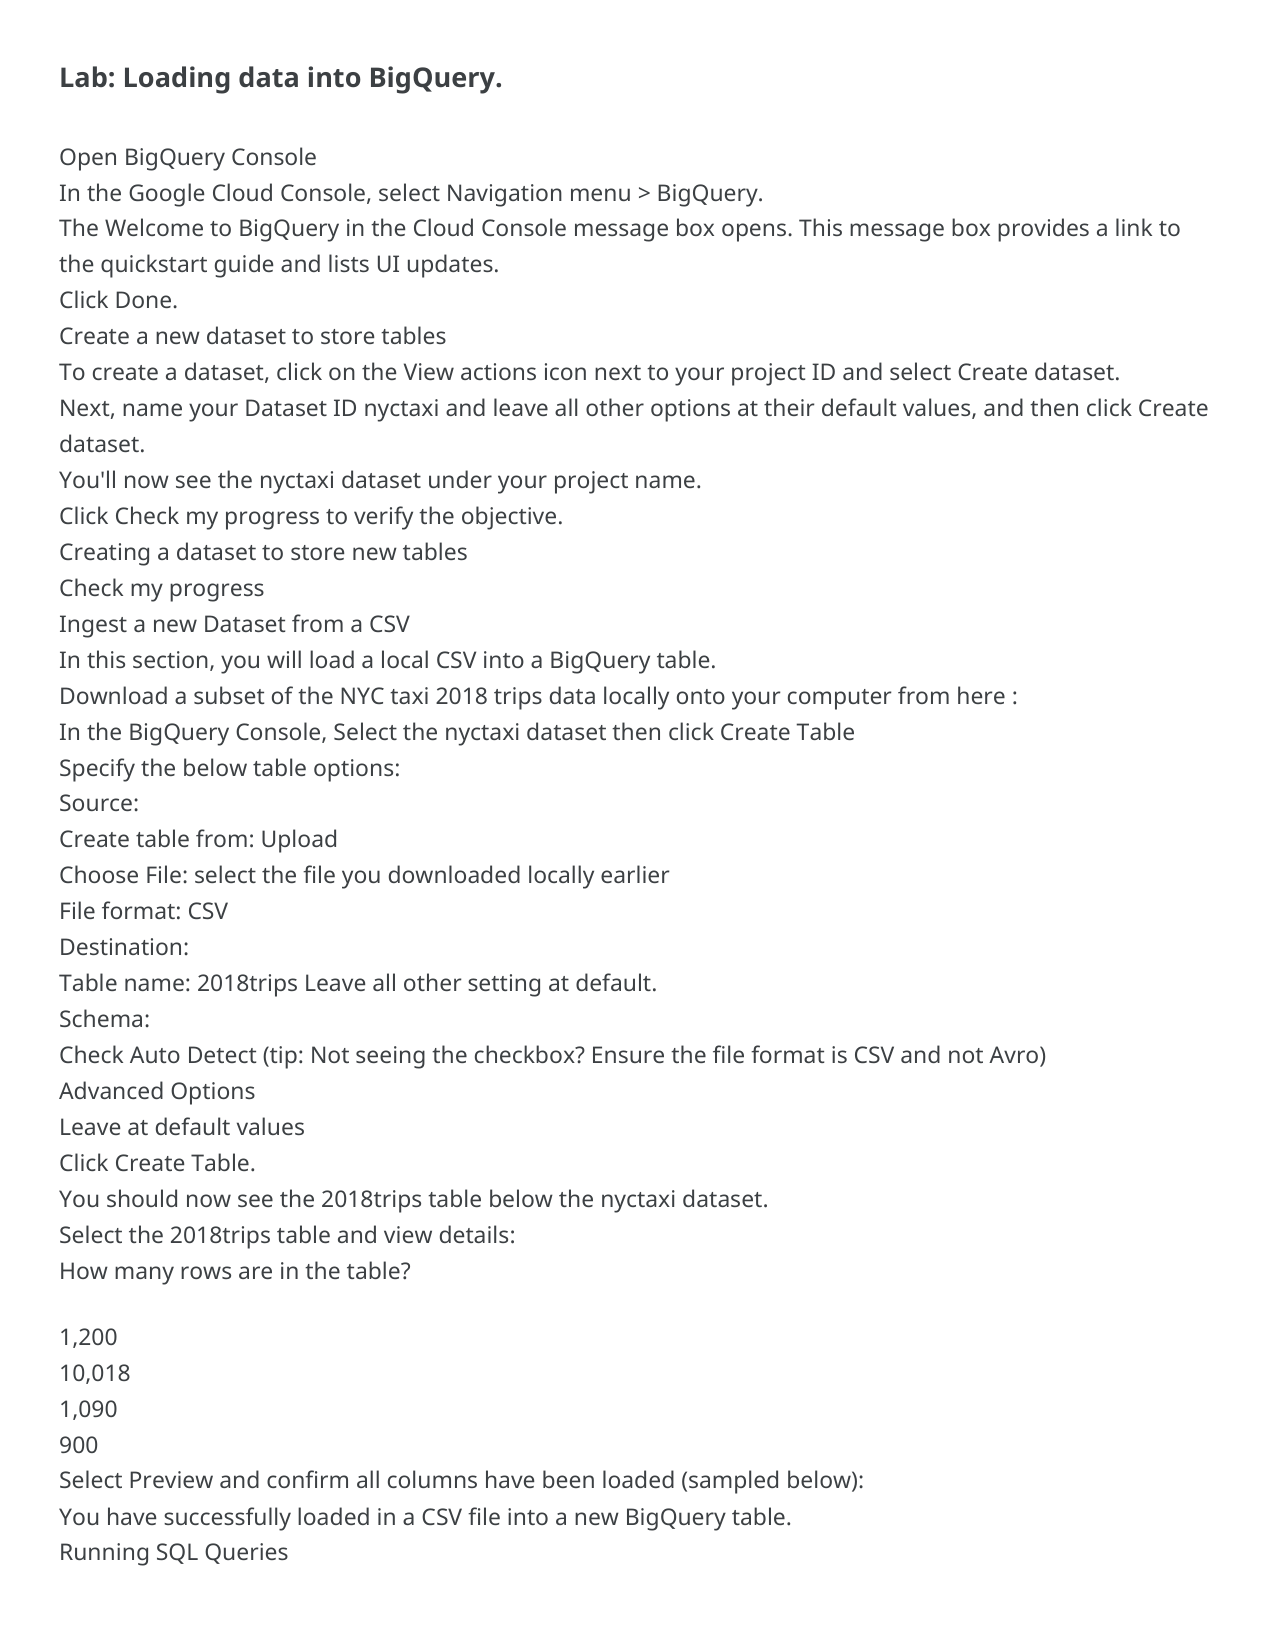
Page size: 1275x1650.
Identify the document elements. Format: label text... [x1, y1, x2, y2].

text Select Preview and confirm all columns have been loaded (sampled below): [59, 1464, 1216, 1496]
text Click Create Table. [59, 1147, 1216, 1178]
text Ingest a new Dataset from a CSV [59, 608, 1216, 639]
text Specify the below table options: [59, 751, 1216, 783]
text In the Google Cloud Console, select Navigation menu > BigQuery. [59, 176, 1216, 208]
text How many rows are in the table? [59, 1254, 1216, 1286]
text Schema: [59, 1003, 1216, 1034]
text Click Done. [59, 284, 1216, 316]
text You should now see the 2018trips table below the nyctaxi dataset. [59, 1183, 1216, 1214]
text You'll now see the nyctaxi dataset under your project name. [59, 464, 1216, 495]
text 10,018 [59, 1357, 1216, 1388]
text Open BigQuery Console [59, 141, 1216, 172]
text Leave at default values [59, 1111, 1216, 1142]
text Table name: 2018trips Leave all other setting at default. [59, 967, 1216, 998]
text Next, name your Dataset ID nyctaxi and leave all other options at their default values, and then click Create dataset. [59, 392, 1216, 459]
text The Welcome to BigQuery in the Cloud Console message box opens. This message box provides a link to the quickstart guide and lists UI updates. [59, 212, 1216, 279]
text 1,200 [59, 1321, 1216, 1352]
text File format: CSV [59, 895, 1216, 926]
text Click Check my progress to verify the objective. [59, 500, 1216, 531]
text Create a new dataset to store tables [59, 320, 1216, 351]
text Destination: [59, 931, 1216, 962]
text Advanced Options [59, 1075, 1216, 1106]
text Check my progress [59, 572, 1216, 603]
text Download a subset of the NYC taxi 2018 trips data locally onto your computer from here : [59, 679, 1216, 711]
text 900 [59, 1428, 1216, 1460]
text You have successfully loaded in a CSV file into a new BigQuery table. [59, 1500, 1216, 1532]
text Create table from: Upload [59, 823, 1216, 854]
text Lab: Loading data into BigQuery. [59, 59, 1216, 96]
text In the BigQuery Console, Select the nyctaxi dataset then click Create Table [59, 716, 1216, 747]
text Source: [59, 787, 1216, 819]
text Select the 2018trips table and view details: [59, 1219, 1216, 1250]
text 1,090 [59, 1393, 1216, 1424]
text Check Auto Detect (tip: Not seeing the checkbox? Ensure the file format is CSV and not Avro) [59, 1039, 1216, 1070]
text Choose File: select the file you downloaded locally earlier [59, 859, 1216, 891]
text Running SQL Queries [59, 1536, 1216, 1568]
text To create a dataset, click on the View actions icon next to your project ID and select Create dataset. [59, 356, 1216, 387]
text In this section, you will load a local CSV into a BigQuery table. [59, 644, 1216, 675]
text Creating a dataset to store new tables [59, 536, 1216, 567]
